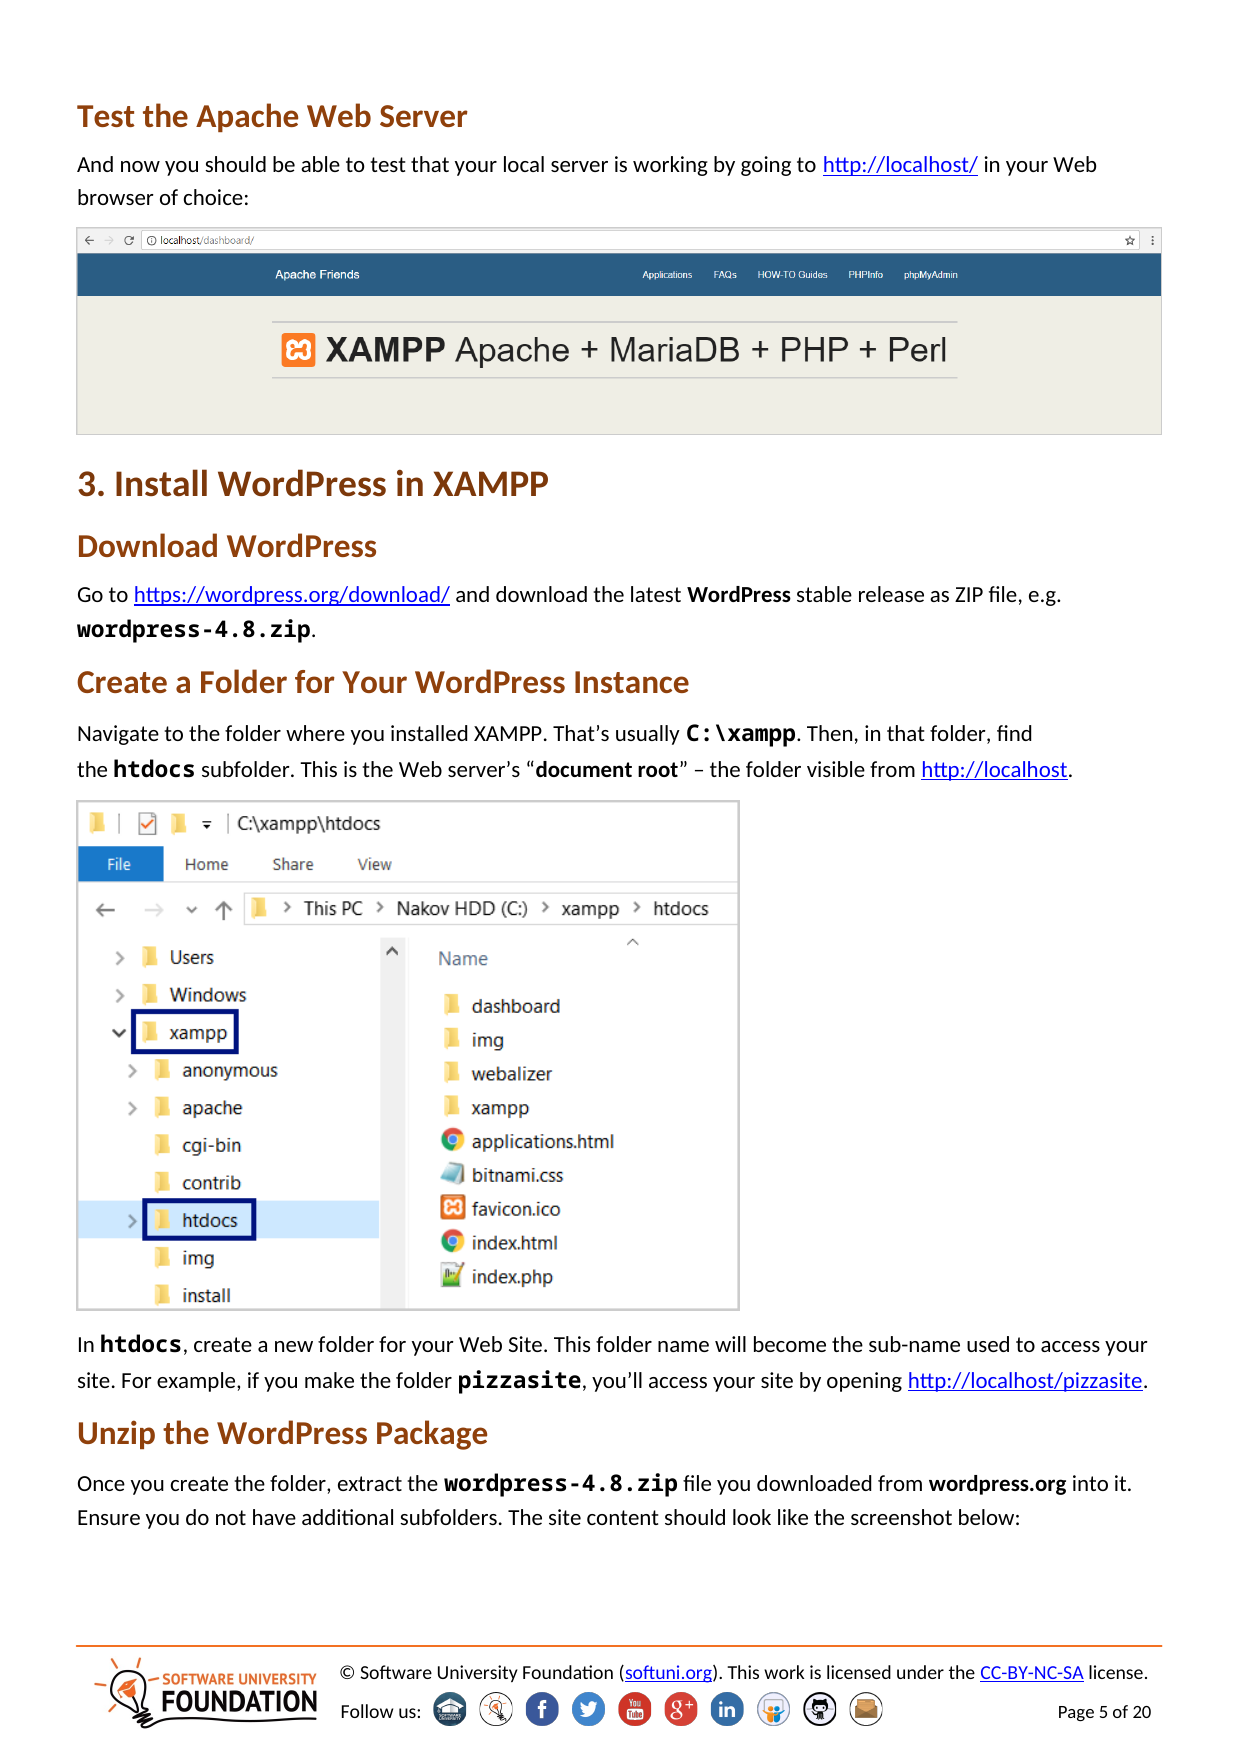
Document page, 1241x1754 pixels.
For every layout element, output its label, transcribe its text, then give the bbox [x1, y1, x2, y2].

picture [93, 1656, 317, 1729]
text And now you should be able to test that your local server is working by going to http://localhost/ in your Web browser of choice: [77, 151, 1163, 211]
picture [710, 1692, 744, 1726]
subtitle Test the Apache Web Server [77, 95, 1163, 136]
text Navigate to the folder where you installed XAMPP. That’s usually C:\xampp. Then, in that folder, find the htdocs subfolder. This is the Web server’s “document root” – the folder visible from http://localhost. [77, 717, 1163, 784]
picture [525, 1692, 559, 1726]
text Once you create the folder, extract the wordpress-4.8.zip file you downloaded from wordpress.org into it. Ensure you do not have additional subfolders. The site content should look like the screenshot below: [77, 1467, 1163, 1531]
picture [76, 227, 1162, 435]
subtitle Unzip the WordPress Package [77, 1412, 1163, 1453]
picture [618, 1692, 652, 1726]
picture [757, 1692, 790, 1726]
subtitle Create a Folder for Your WordPress Instance [77, 661, 1163, 702]
picture [76, 800, 740, 1311]
subtitle Install WordPress in XAMPP [77, 460, 1163, 506]
picture [849, 1692, 883, 1726]
picture [479, 1692, 513, 1726]
subtitle Download WordPress [77, 525, 1163, 566]
text Go to https://wordpress.org/download/ and download the latest WordPress stable release as ZIP file, e.g. wordpress-4.8.zip. [77, 580, 1163, 644]
picture [803, 1692, 837, 1726]
picture [433, 1692, 467, 1726]
picture [572, 1692, 605, 1726]
text In htdocs, create a new folder for your Web Site. This folder name will become the sub-name used to access your site. For example, if you make the folder pizzasite, you’ll access your site by opening http://localhost/pizzasite. [77, 1328, 1163, 1395]
picture [664, 1692, 698, 1726]
